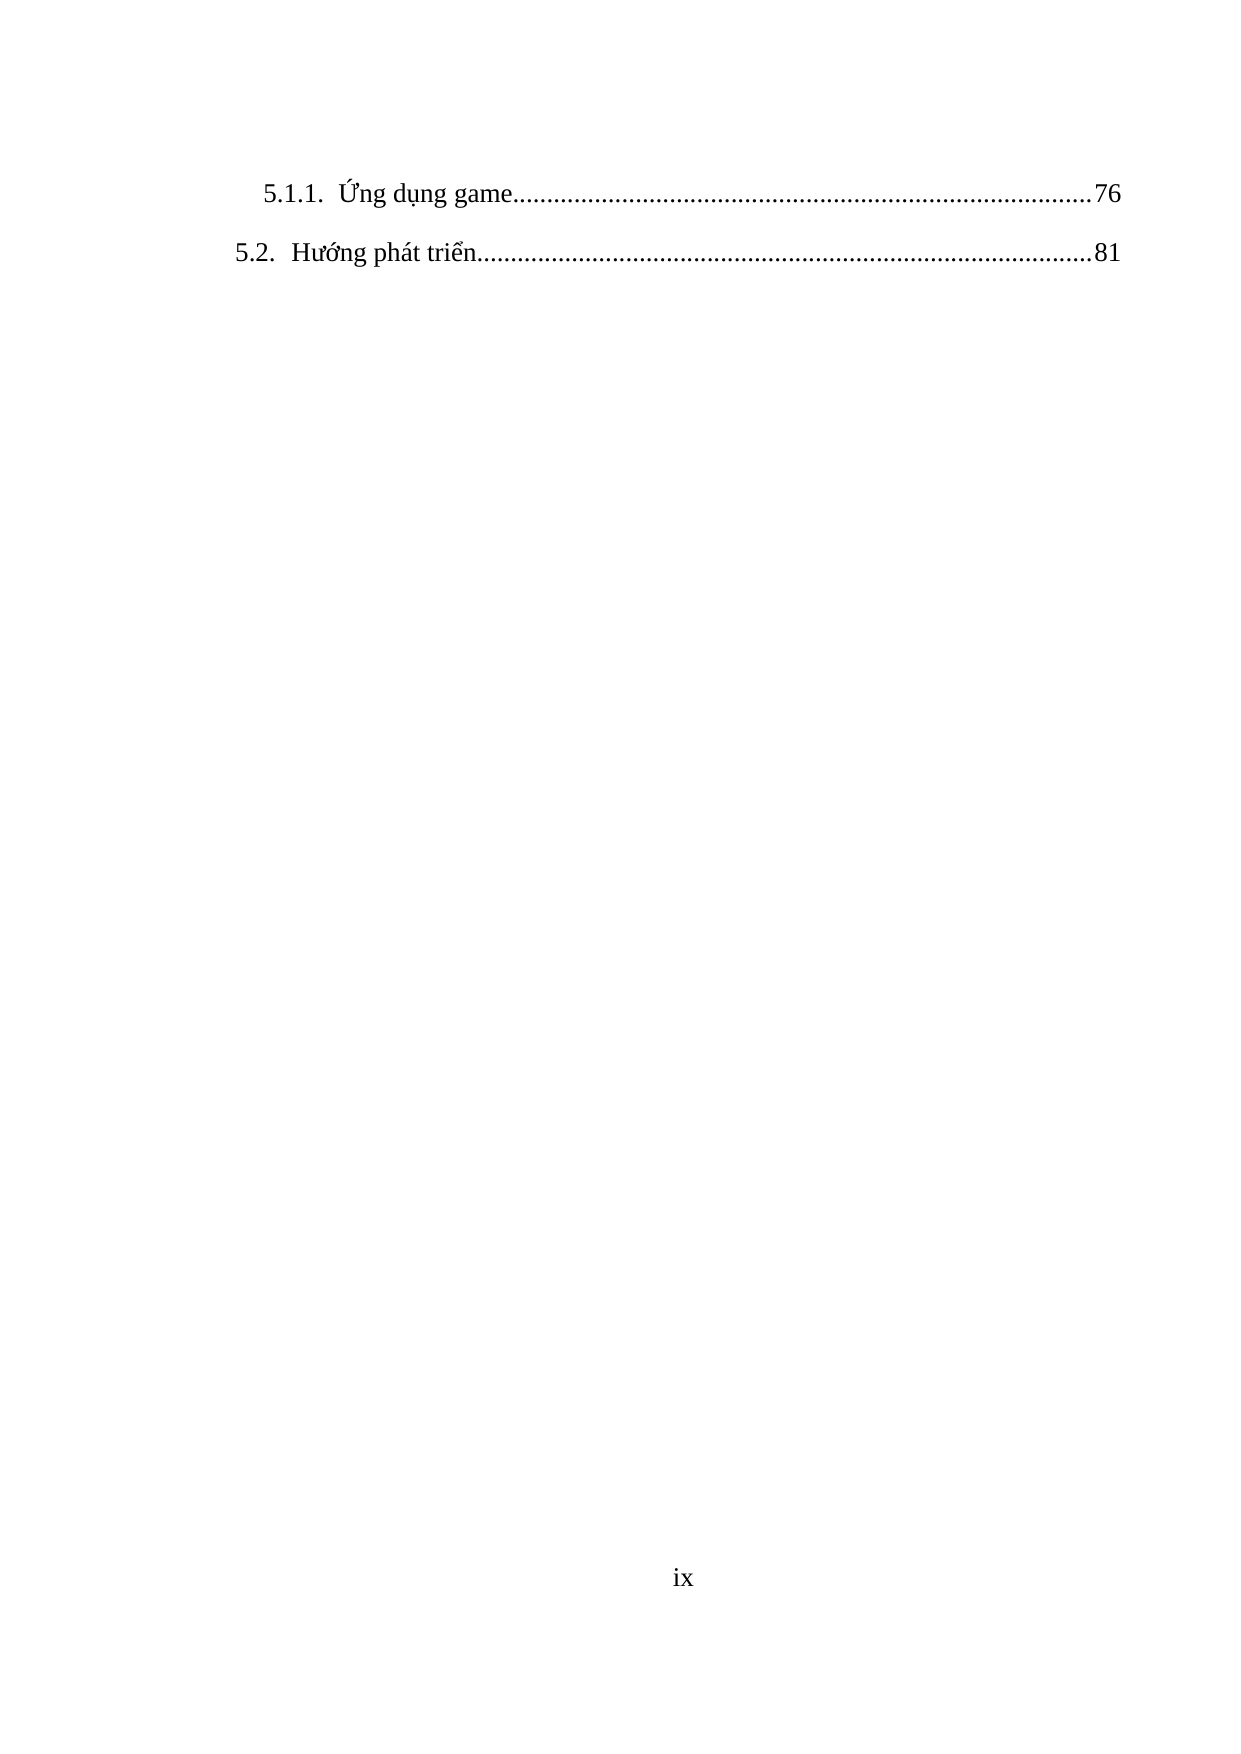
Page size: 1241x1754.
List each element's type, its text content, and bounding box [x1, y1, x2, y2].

text 5.2. Hướng phát triển 81 [234, 236, 1122, 267]
text 5.1.1. Ứng dụng game 76 [261, 177, 1122, 208]
